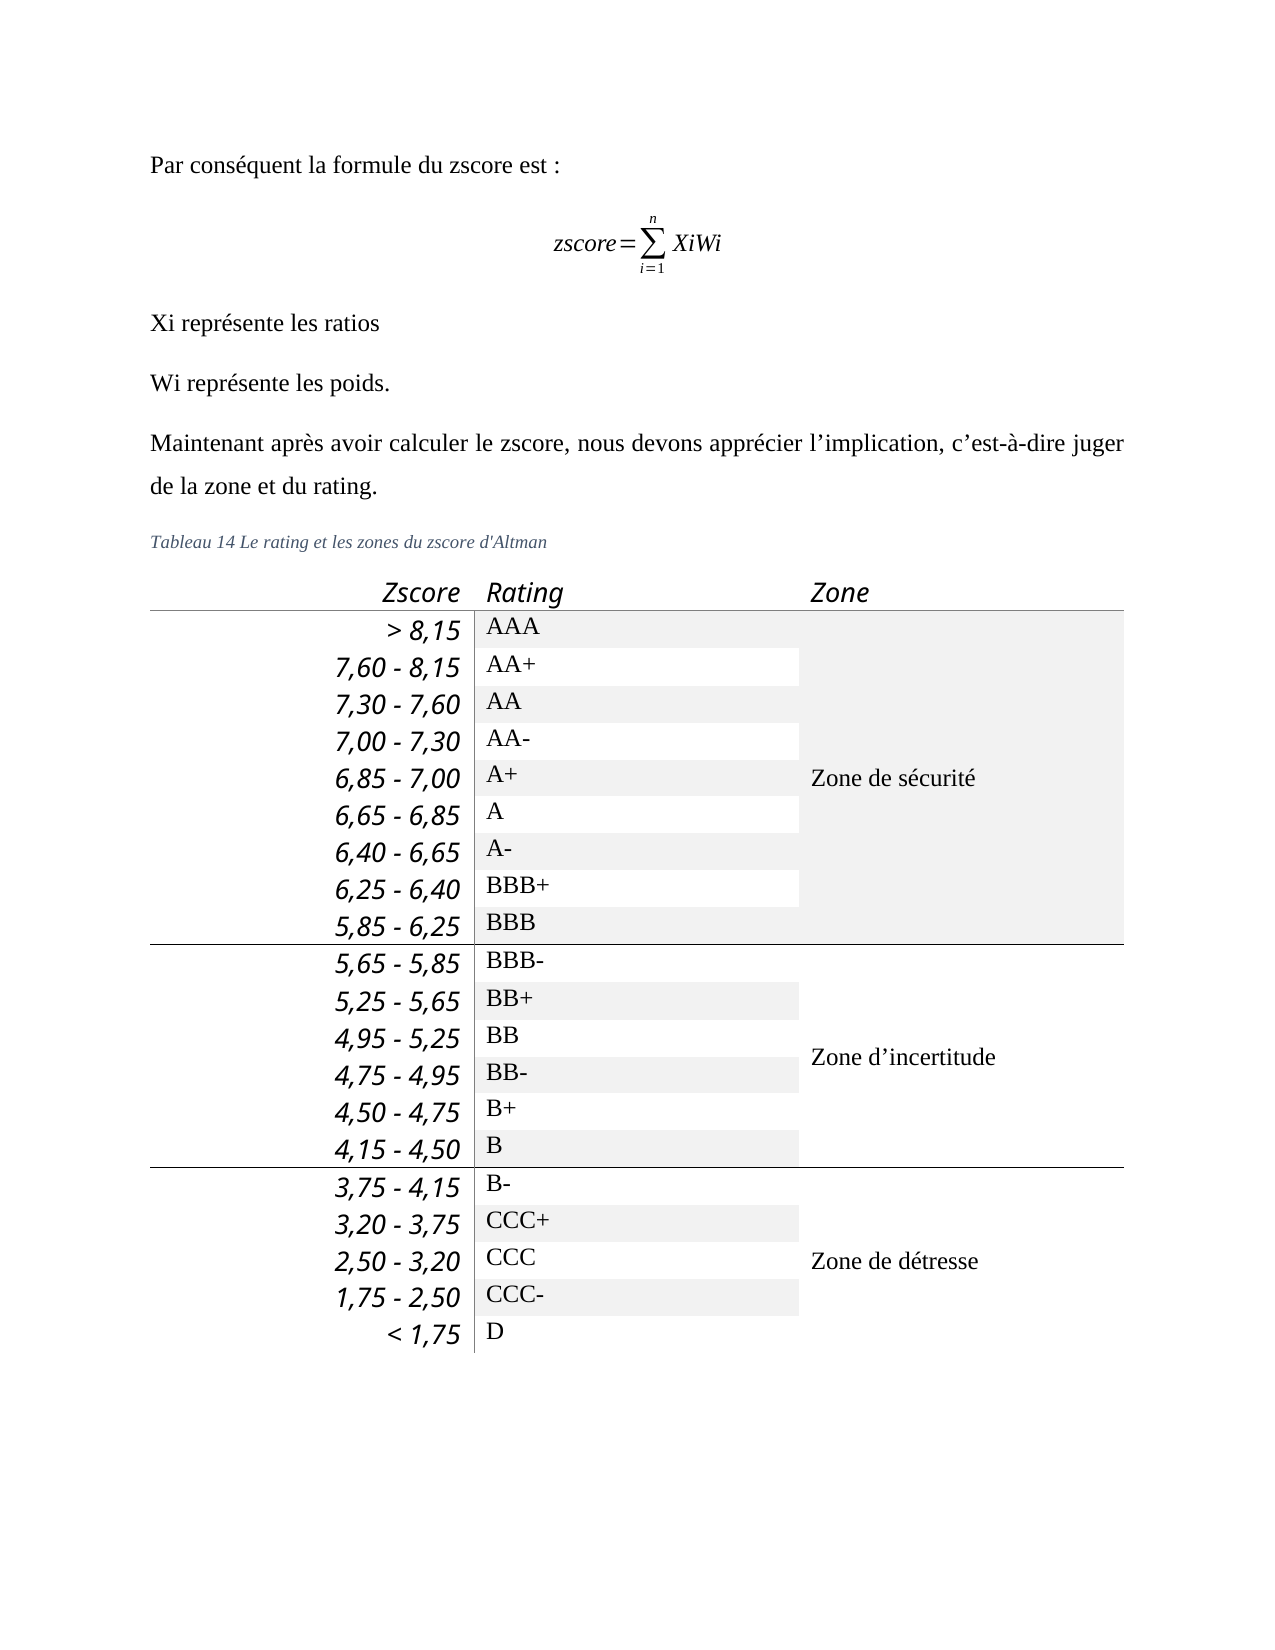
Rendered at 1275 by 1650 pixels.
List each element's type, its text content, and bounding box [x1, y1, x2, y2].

table_cell BBB- [475, 945, 799, 982]
table_cell AA [475, 686, 799, 723]
table_cell 4,75 - 4,95 [150, 1057, 474, 1093]
table_cell 7,30 - 7,60 [150, 686, 474, 723]
table_cell > 8,15 [150, 611, 474, 648]
table_cell 5,85 - 6,25 [150, 907, 474, 944]
table_cell AAA [475, 611, 799, 648]
table_cell CCC- [475, 1279, 799, 1316]
table_header Rating [475, 573, 799, 610]
table_cell 7,00 - 7,30 [150, 723, 474, 759]
table_cell A [475, 796, 799, 833]
table_cell 2,50 - 3,20 [150, 1242, 474, 1279]
table_cell AA+ [475, 648, 799, 686]
text Par conséquent la formule du zscore est : [150, 150, 1125, 179]
table_cell 5,25 - 5,65 [150, 982, 474, 1020]
table_cell B [475, 1130, 799, 1167]
table_cell 4,15 - 4,50 [150, 1130, 474, 1167]
table_cell 6,25 - 6,40 [150, 870, 474, 907]
table_header Zone [799, 573, 1124, 610]
table_cell 4,50 - 4,75 [150, 1094, 474, 1130]
table_cell 5,65 - 5,85 [150, 945, 474, 982]
table_cell CCC [475, 1242, 799, 1279]
table_cell D [475, 1316, 799, 1353]
table_cell AA- [475, 723, 799, 759]
table_cell 7,60 - 8,15 [150, 648, 474, 686]
table_cell A+ [475, 760, 799, 796]
table_cell 6,65 - 6,85 [150, 796, 474, 833]
table_cell 1,75 - 2,50 [150, 1279, 474, 1316]
table_cell Zone de détresse [799, 1168, 1124, 1353]
table_cell B+ [475, 1094, 799, 1130]
table_header Zscore [150, 573, 474, 610]
table_cell BBB [475, 907, 799, 944]
table_cell 3,20 - 3,75 [150, 1205, 474, 1242]
table_cell 3,75 - 4,15 [150, 1168, 474, 1205]
table_cell CCC+ [475, 1205, 799, 1242]
table_cell Zone de sécurité [799, 611, 1124, 944]
table_cell BB- [475, 1057, 799, 1093]
table_cell 4,95 - 5,25 [150, 1020, 474, 1057]
table_cell < 1,75 [150, 1316, 474, 1353]
table_cell 6,40 - 6,65 [150, 833, 474, 870]
table_cell A- [475, 833, 799, 870]
table_cell BB [475, 1020, 799, 1057]
text Xi représente les ratios [150, 308, 1125, 337]
text Maintenant après avoir calculer le zscore, nous devons apprécier l’implication, c’est-à-dire juger de la zone et du rating. [150, 428, 1125, 499]
table_cell B- [475, 1168, 799, 1205]
text Tableau Le rating et les zones du zscore d'Altman [150, 531, 1125, 552]
table_cell Zone d’incertitude [799, 945, 1124, 1167]
text Wi représente les poids. [150, 368, 1125, 397]
table_cell 6,85 - 7,00 [150, 760, 474, 796]
table_cell BB+ [475, 982, 799, 1020]
table_cell BBB+ [475, 870, 799, 907]
